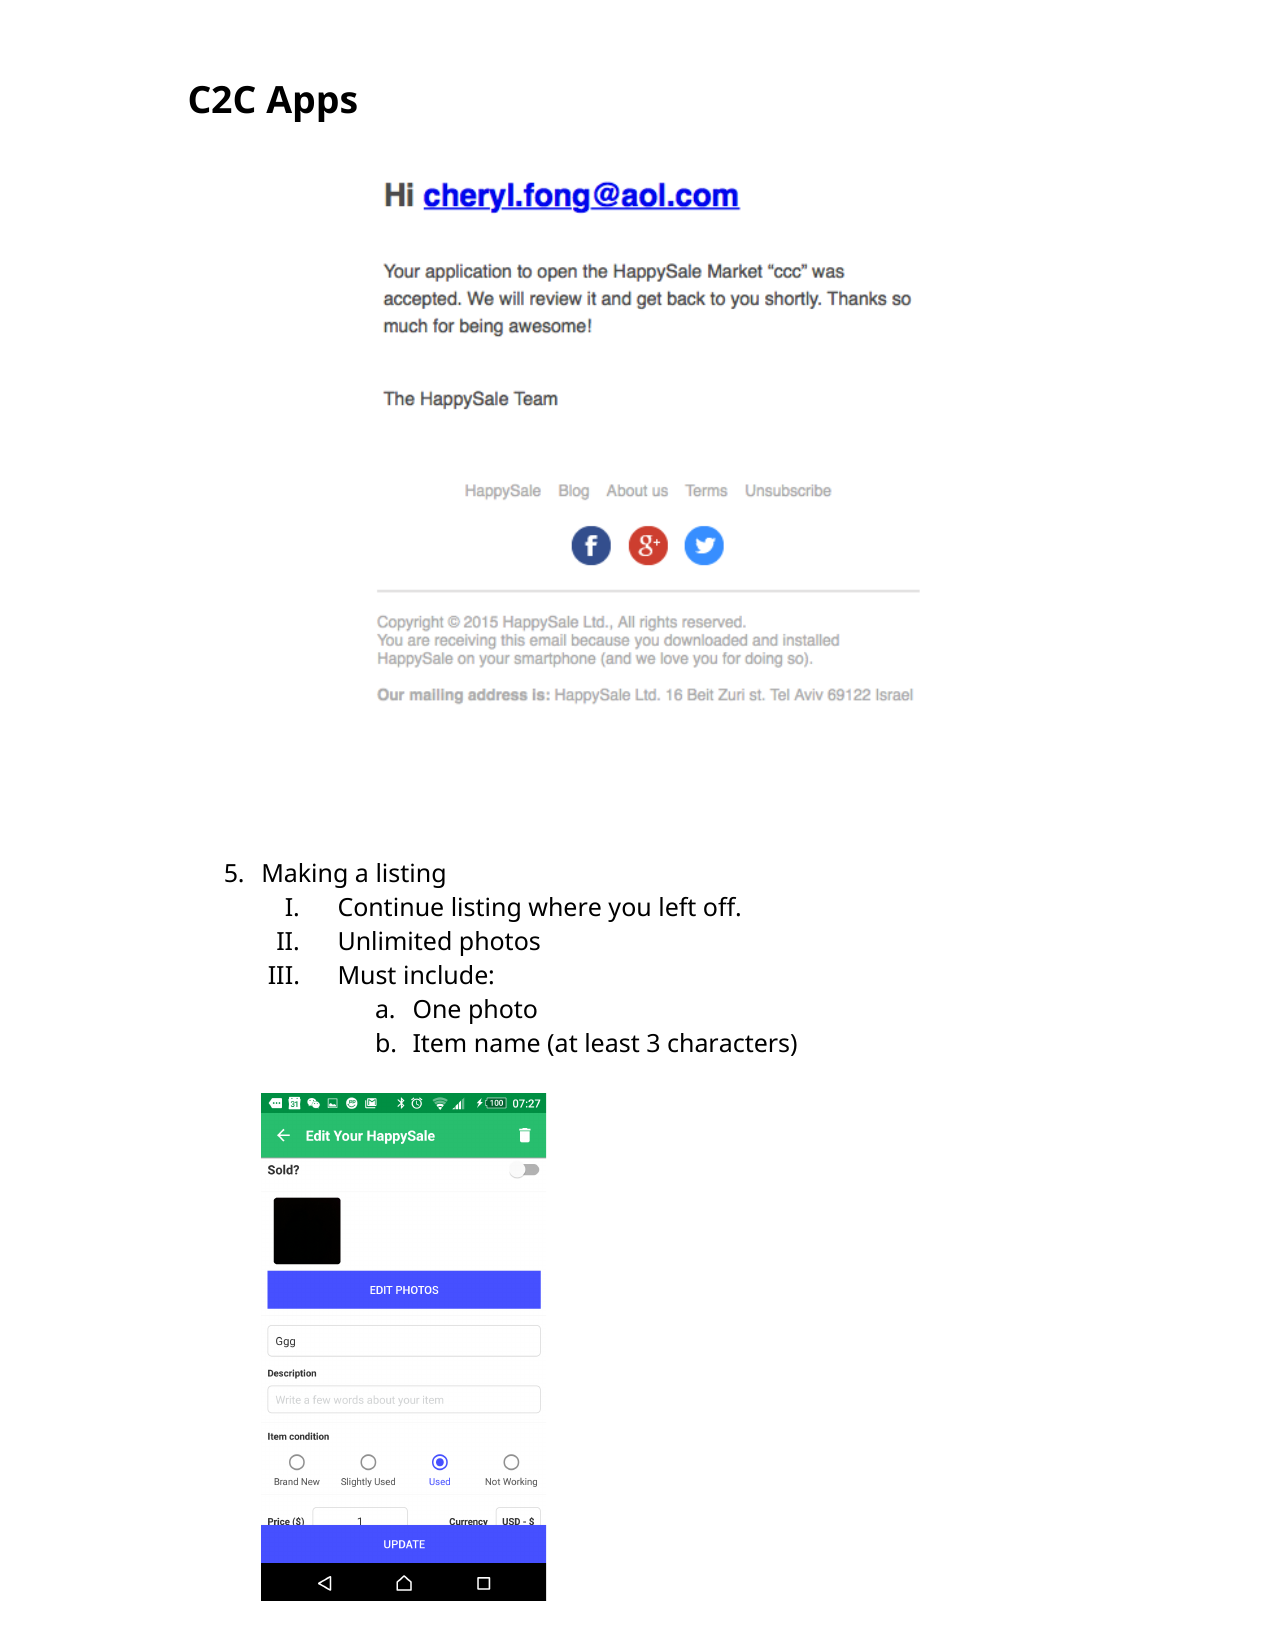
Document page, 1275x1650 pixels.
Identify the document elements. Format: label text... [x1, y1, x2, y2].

list Unlimited photos [300, 923, 1088, 958]
list Making a listing [223, 855, 1088, 889]
picture [261, 1093, 547, 1601]
list One photo [375, 992, 1088, 1026]
list Item name (at least 3 characters) [375, 1026, 1088, 1060]
list Must include: [300, 958, 1088, 992]
picture [337, 153, 938, 720]
list Continue listing where you left off. [300, 889, 1088, 923]
